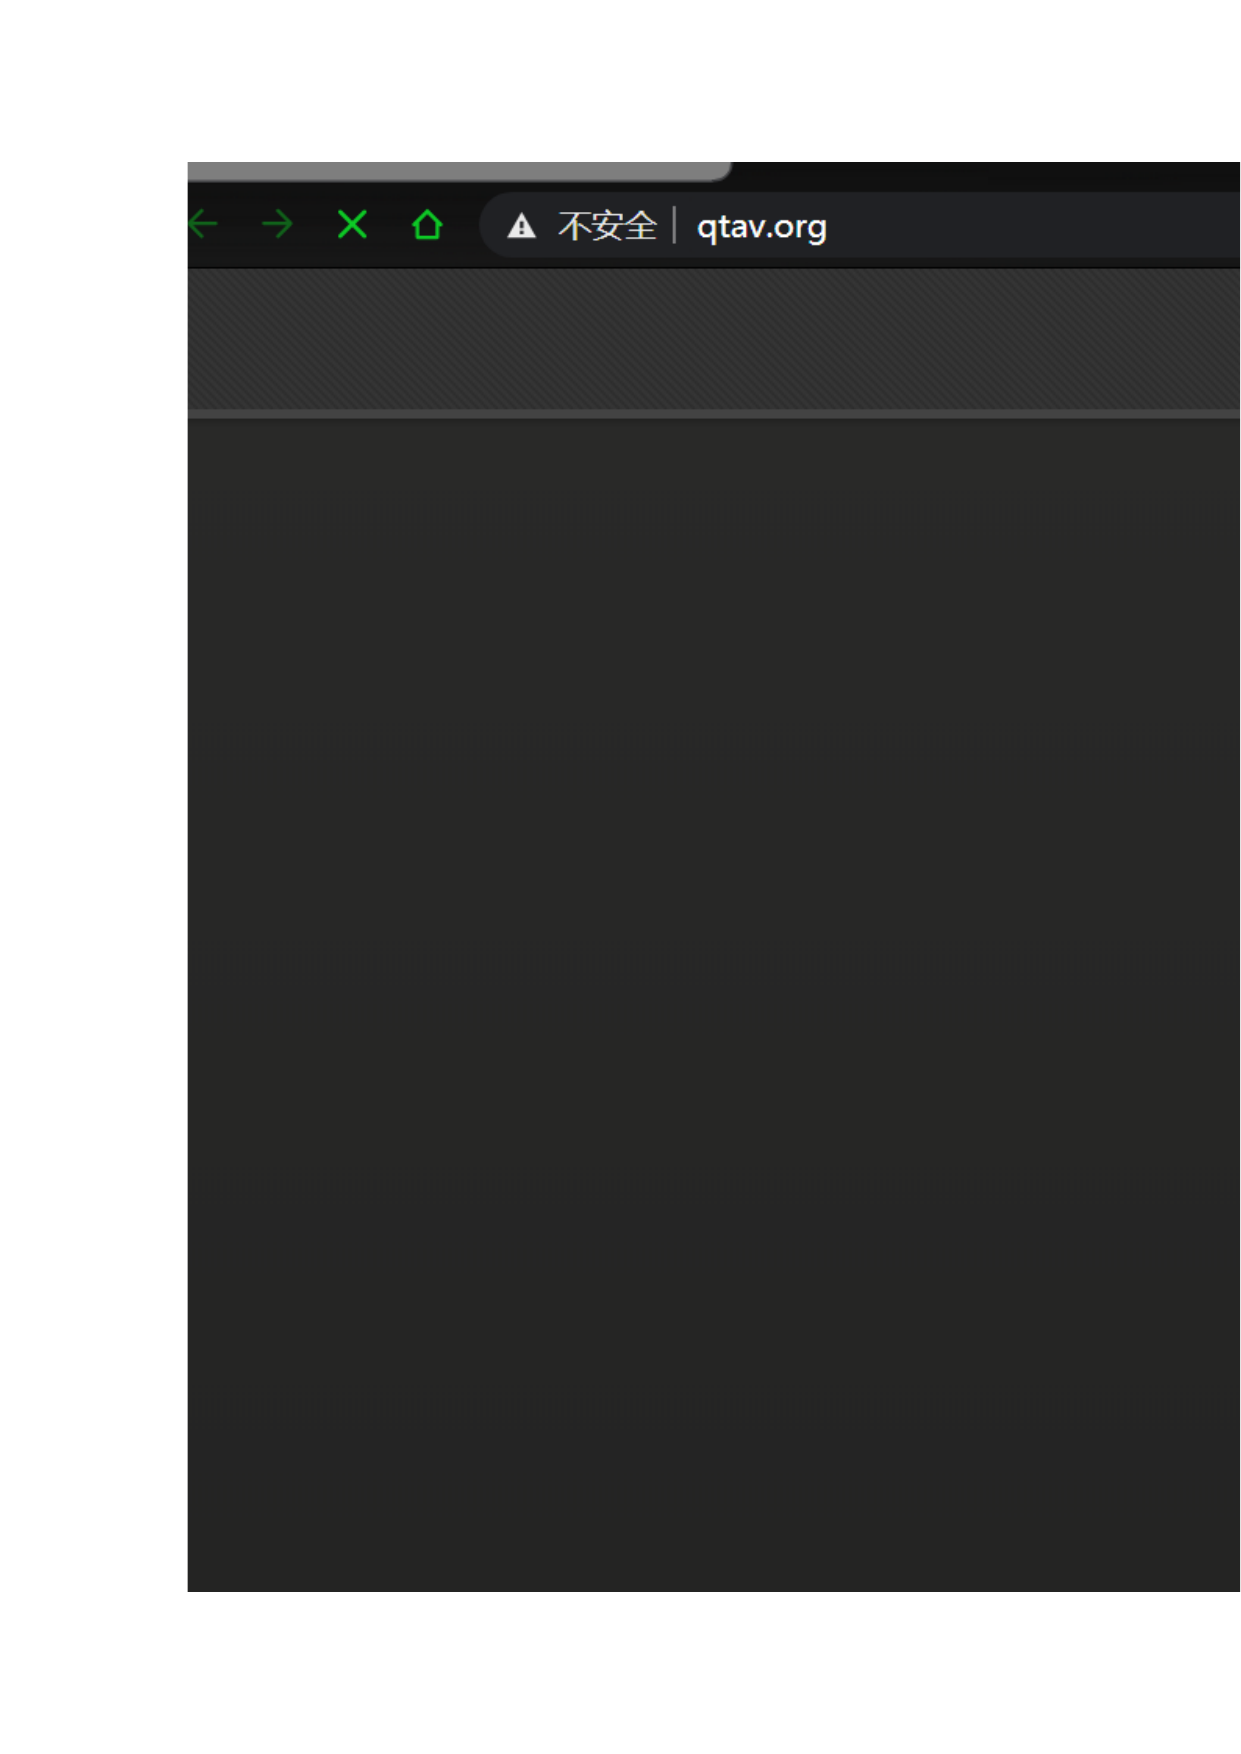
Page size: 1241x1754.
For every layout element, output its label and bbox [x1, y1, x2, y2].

picture [187, 162, 1241, 1592]
